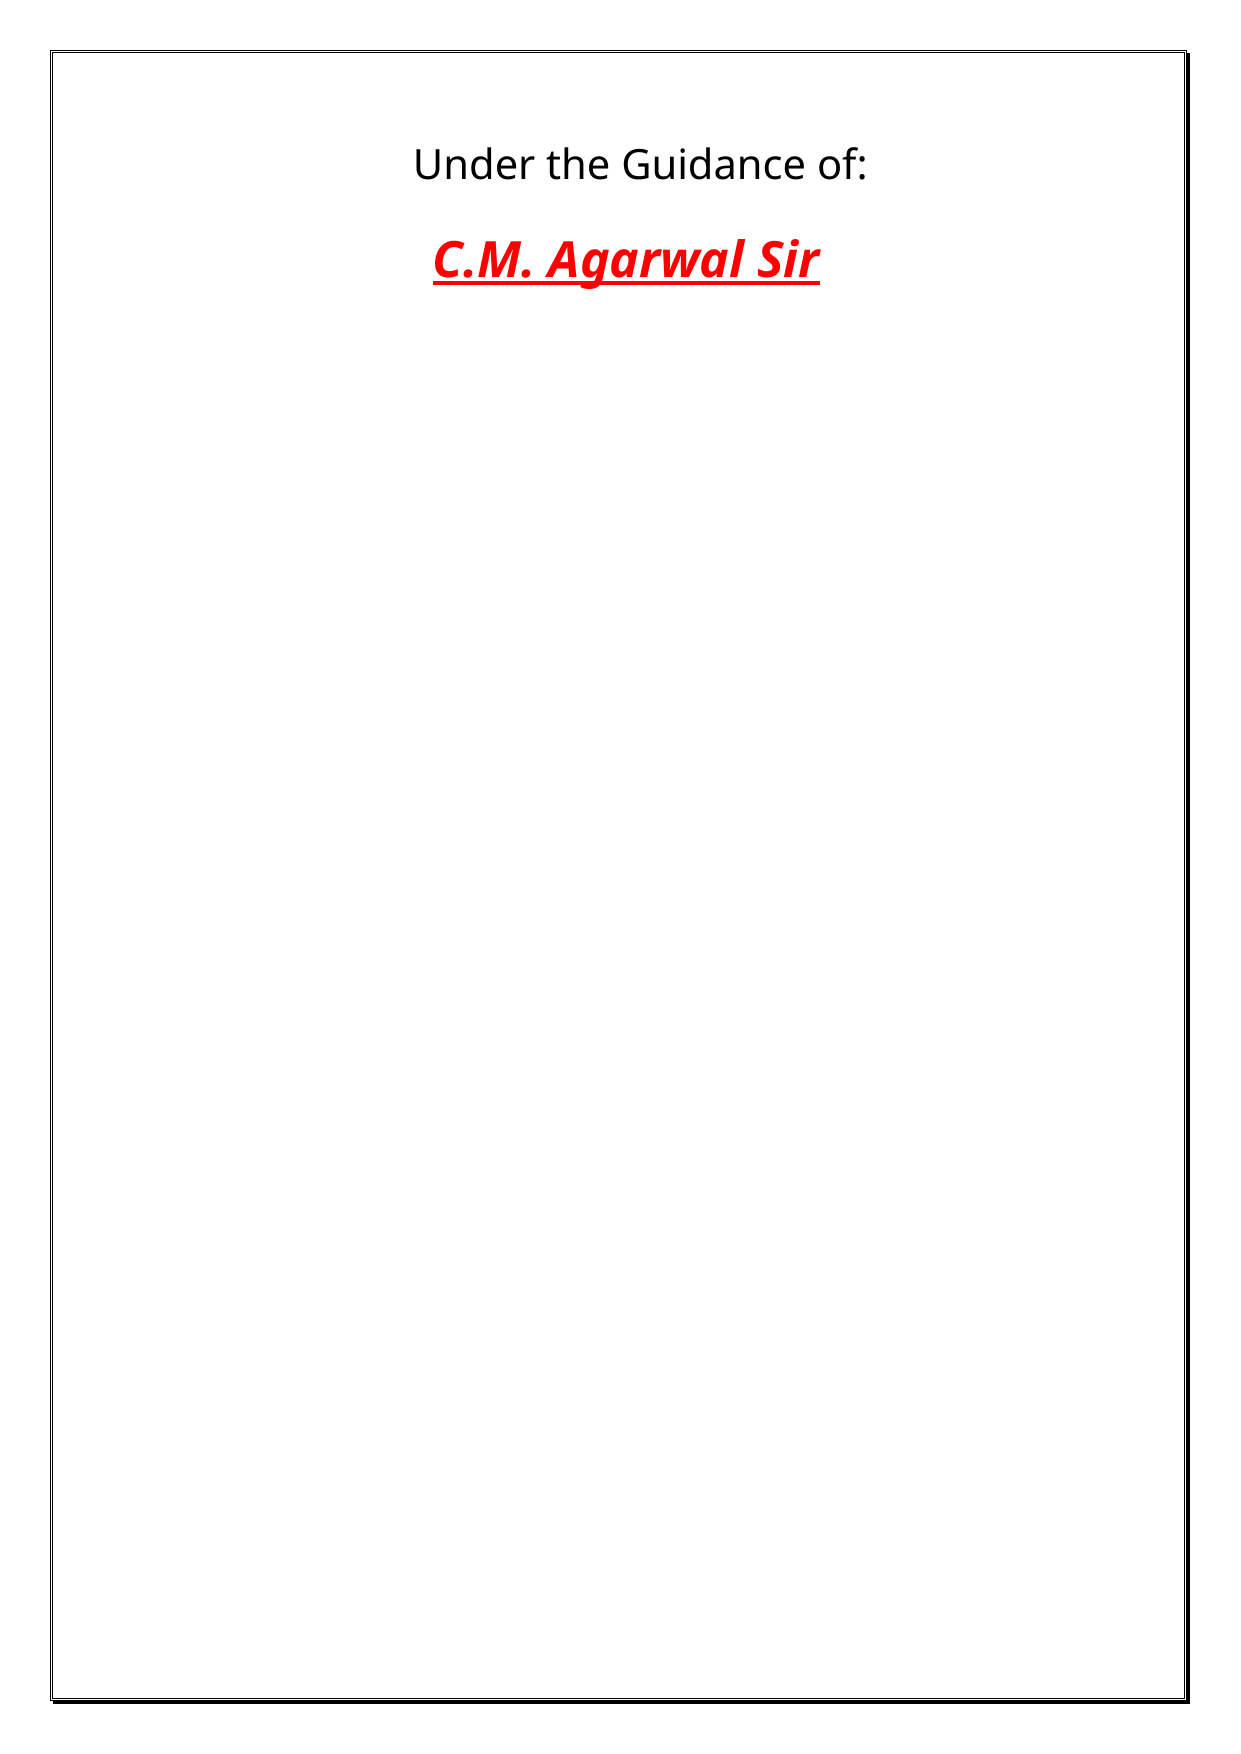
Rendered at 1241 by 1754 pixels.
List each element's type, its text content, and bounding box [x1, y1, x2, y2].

text Under the Guidance of: [150, 135, 1102, 192]
text C.M. Agarwal Sir [150, 224, 1102, 292]
